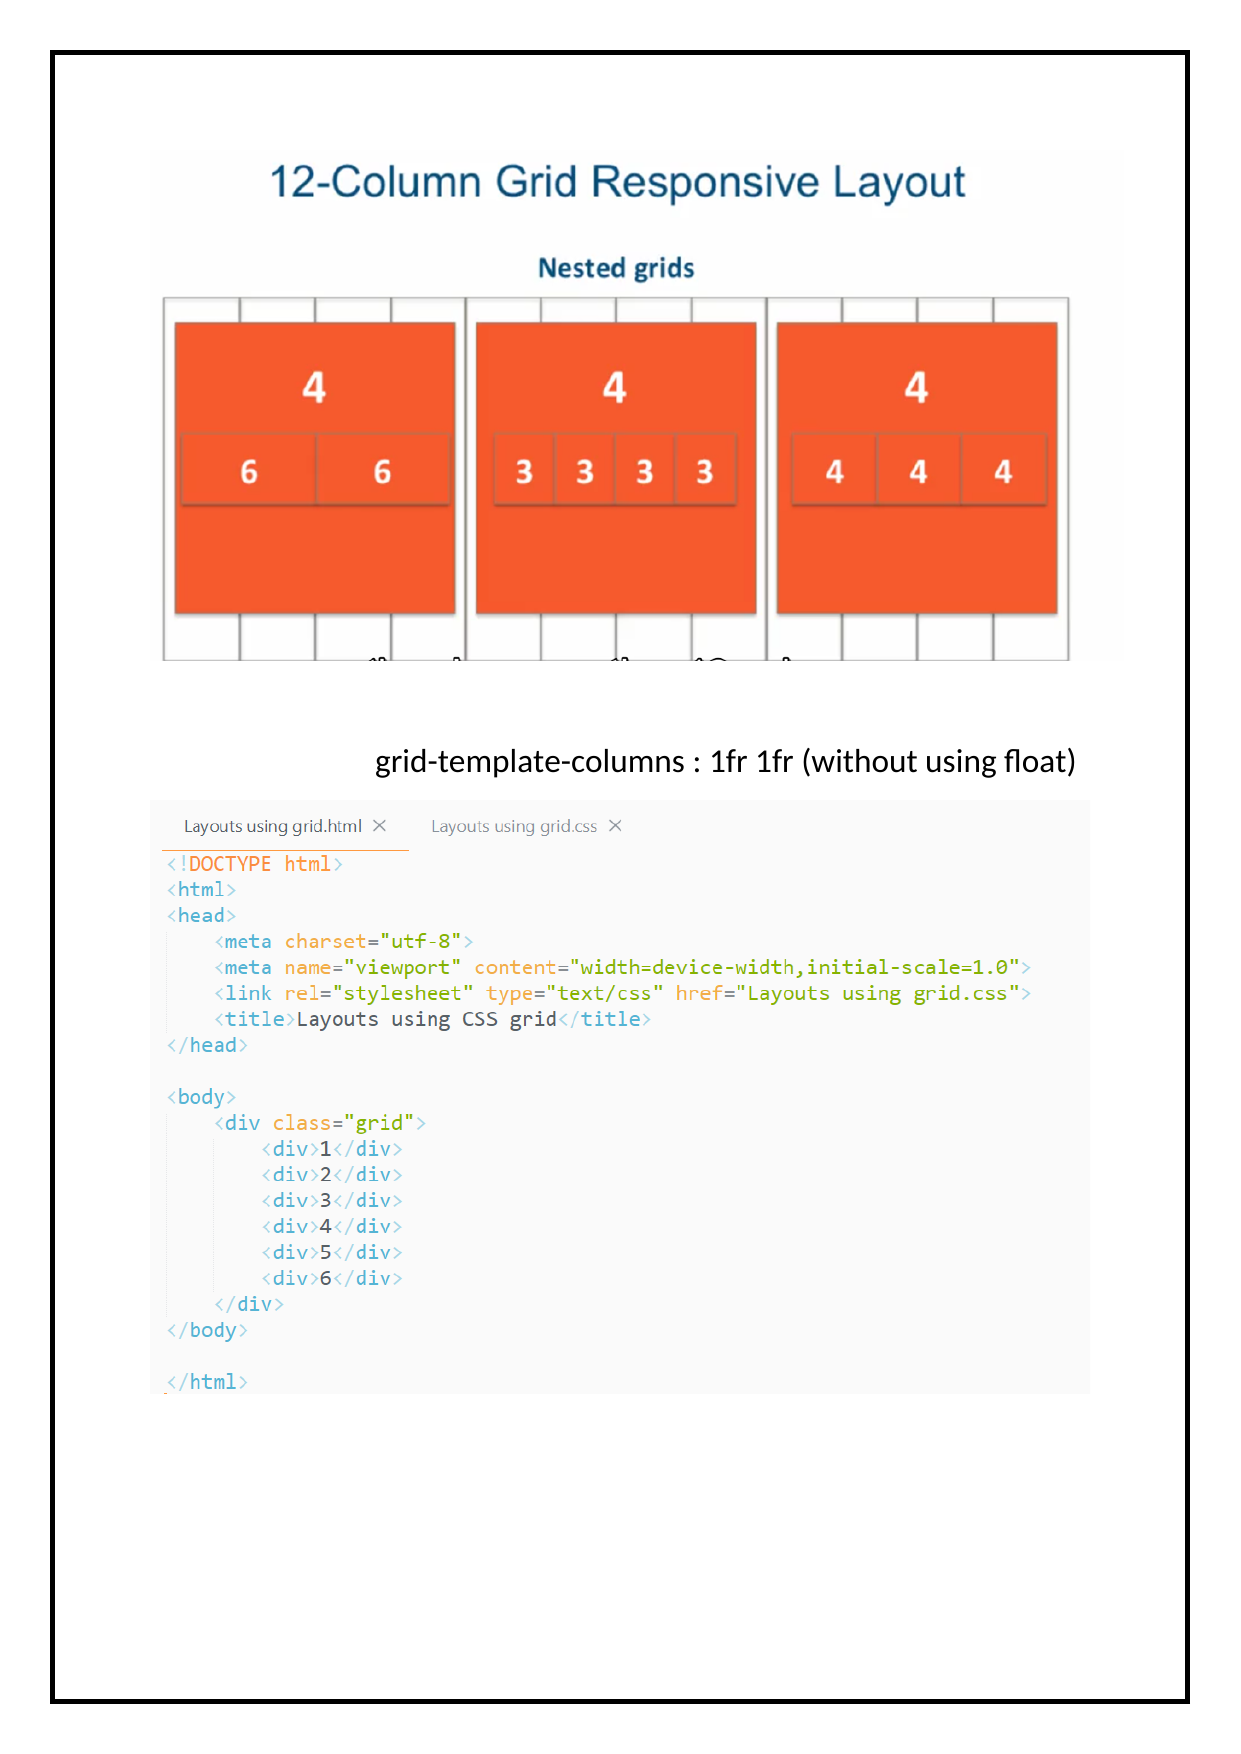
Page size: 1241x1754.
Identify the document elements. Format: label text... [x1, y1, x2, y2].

picture [150, 150, 1124, 661]
text grid-template-columns : 1fr 1fr (without using float) [300, 740, 1090, 781]
picture [150, 800, 1091, 1394]
